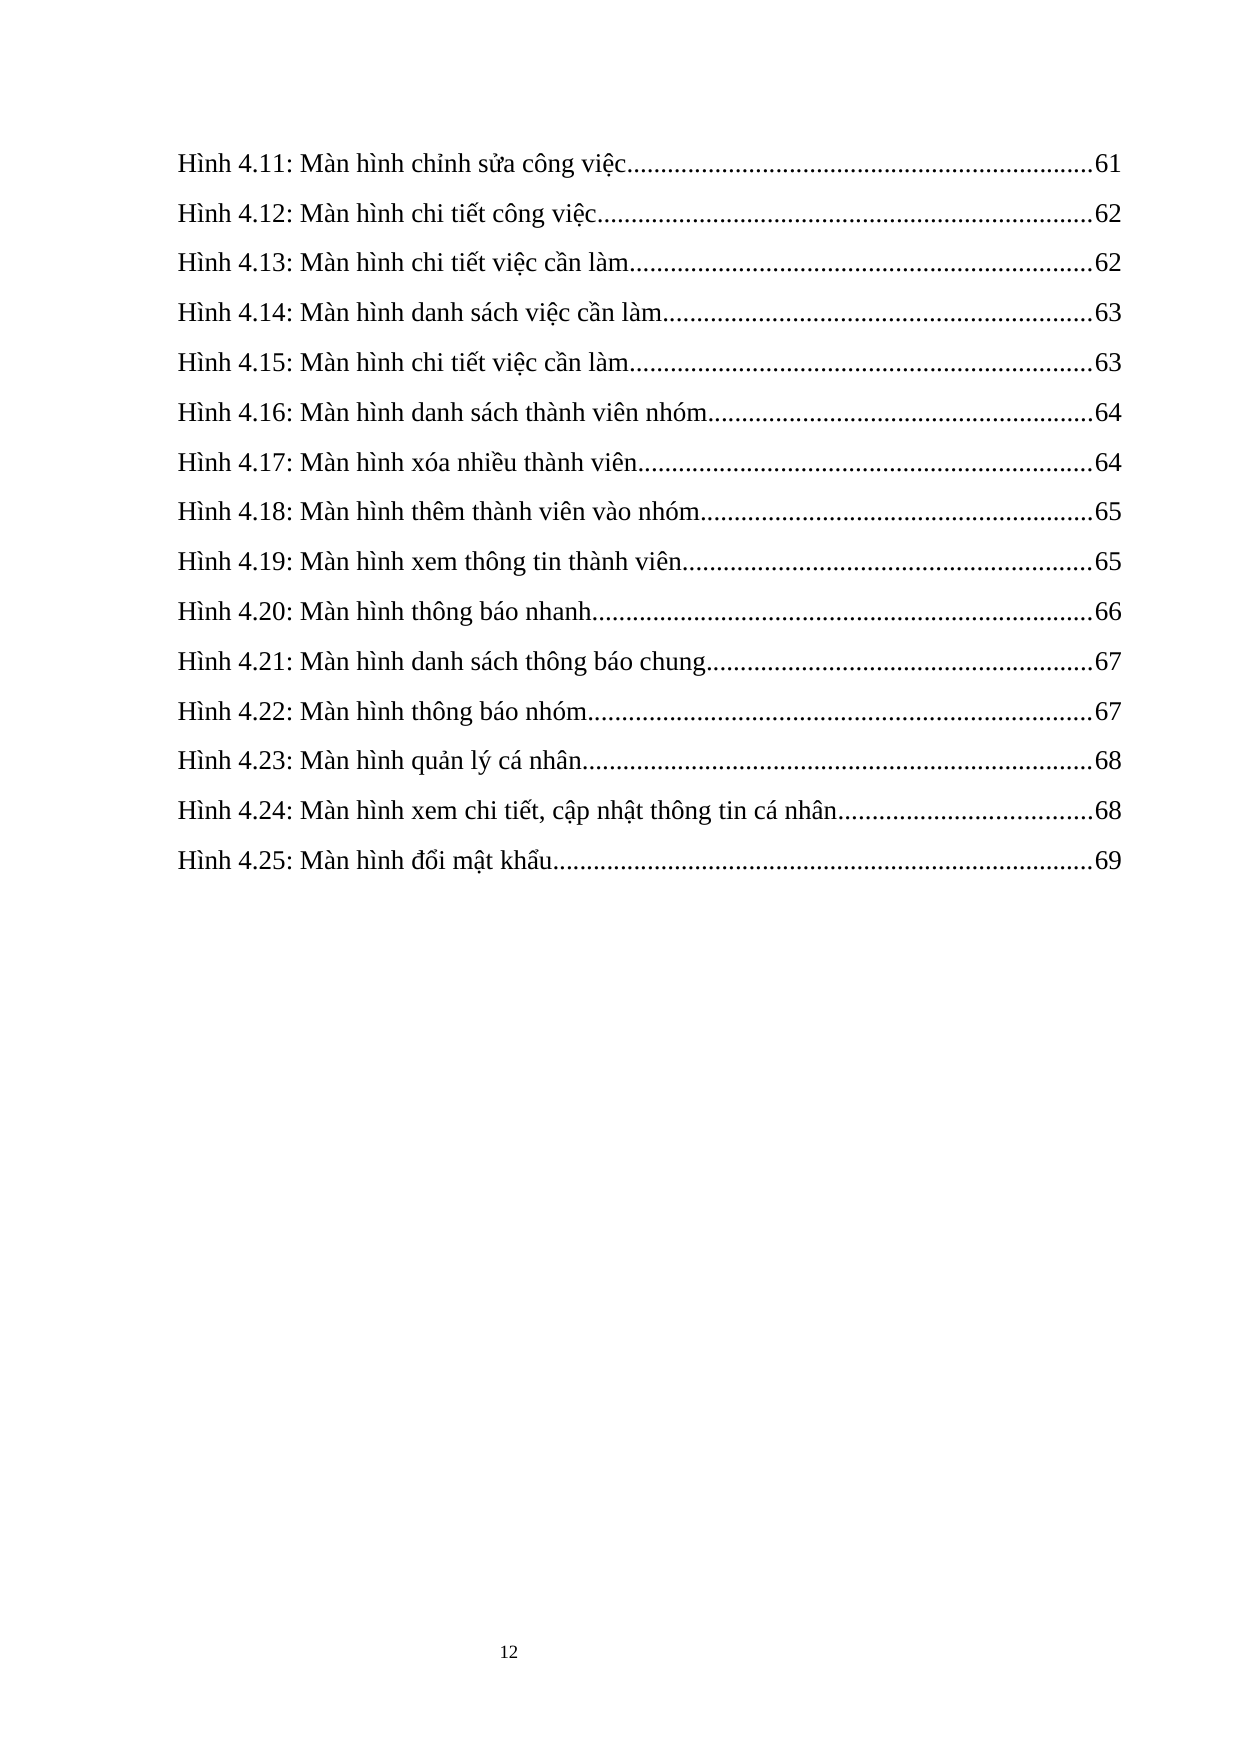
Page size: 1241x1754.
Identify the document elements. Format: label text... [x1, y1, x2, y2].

text Hình 4.17: Màn hình xóa nhiều thành viên 64 [177, 446, 1122, 477]
text Hình 4.25: Màn hình đổi mật khẩu 69 [177, 844, 1122, 875]
text Hình 4.21: Màn hình danh sách thông báo chung 67 [177, 645, 1122, 676]
text Hình 4.22: Màn hình thông báo nhóm 67 [177, 695, 1122, 726]
text Hình 4.24: Màn hình xem chi tiết, cập nhật thông tin cá nhân 68 [177, 794, 1122, 825]
text Hình 4.23: Màn hình quản lý cá nhân 68 [177, 744, 1122, 776]
text Hình 4.20: Màn hình thông báo nhanh 66 [177, 595, 1122, 626]
text Hình 4.13: Màn hình chi tiết việc cần làm 62 [177, 247, 1122, 278]
text Hình 4.19: Màn hình xem thông tin thành viên 65 [177, 545, 1122, 576]
text Hình 4.12: Màn hình chi tiết công việc 62 [177, 197, 1122, 228]
text Hình 4.16: Màn hình danh sách thành viên nhóm 64 [177, 396, 1122, 427]
text Hình 4.15: Màn hình chi tiết việc cần làm 63 [177, 346, 1122, 377]
text Hình 4.11: Màn hình chỉnh sửa công việc 61 [177, 147, 1122, 178]
text Hình 4.14: Màn hình danh sách việc cần làm 63 [177, 296, 1122, 327]
text Hình 4.18: Màn hình thêm thành viên vào nhóm 65 [177, 496, 1122, 527]
